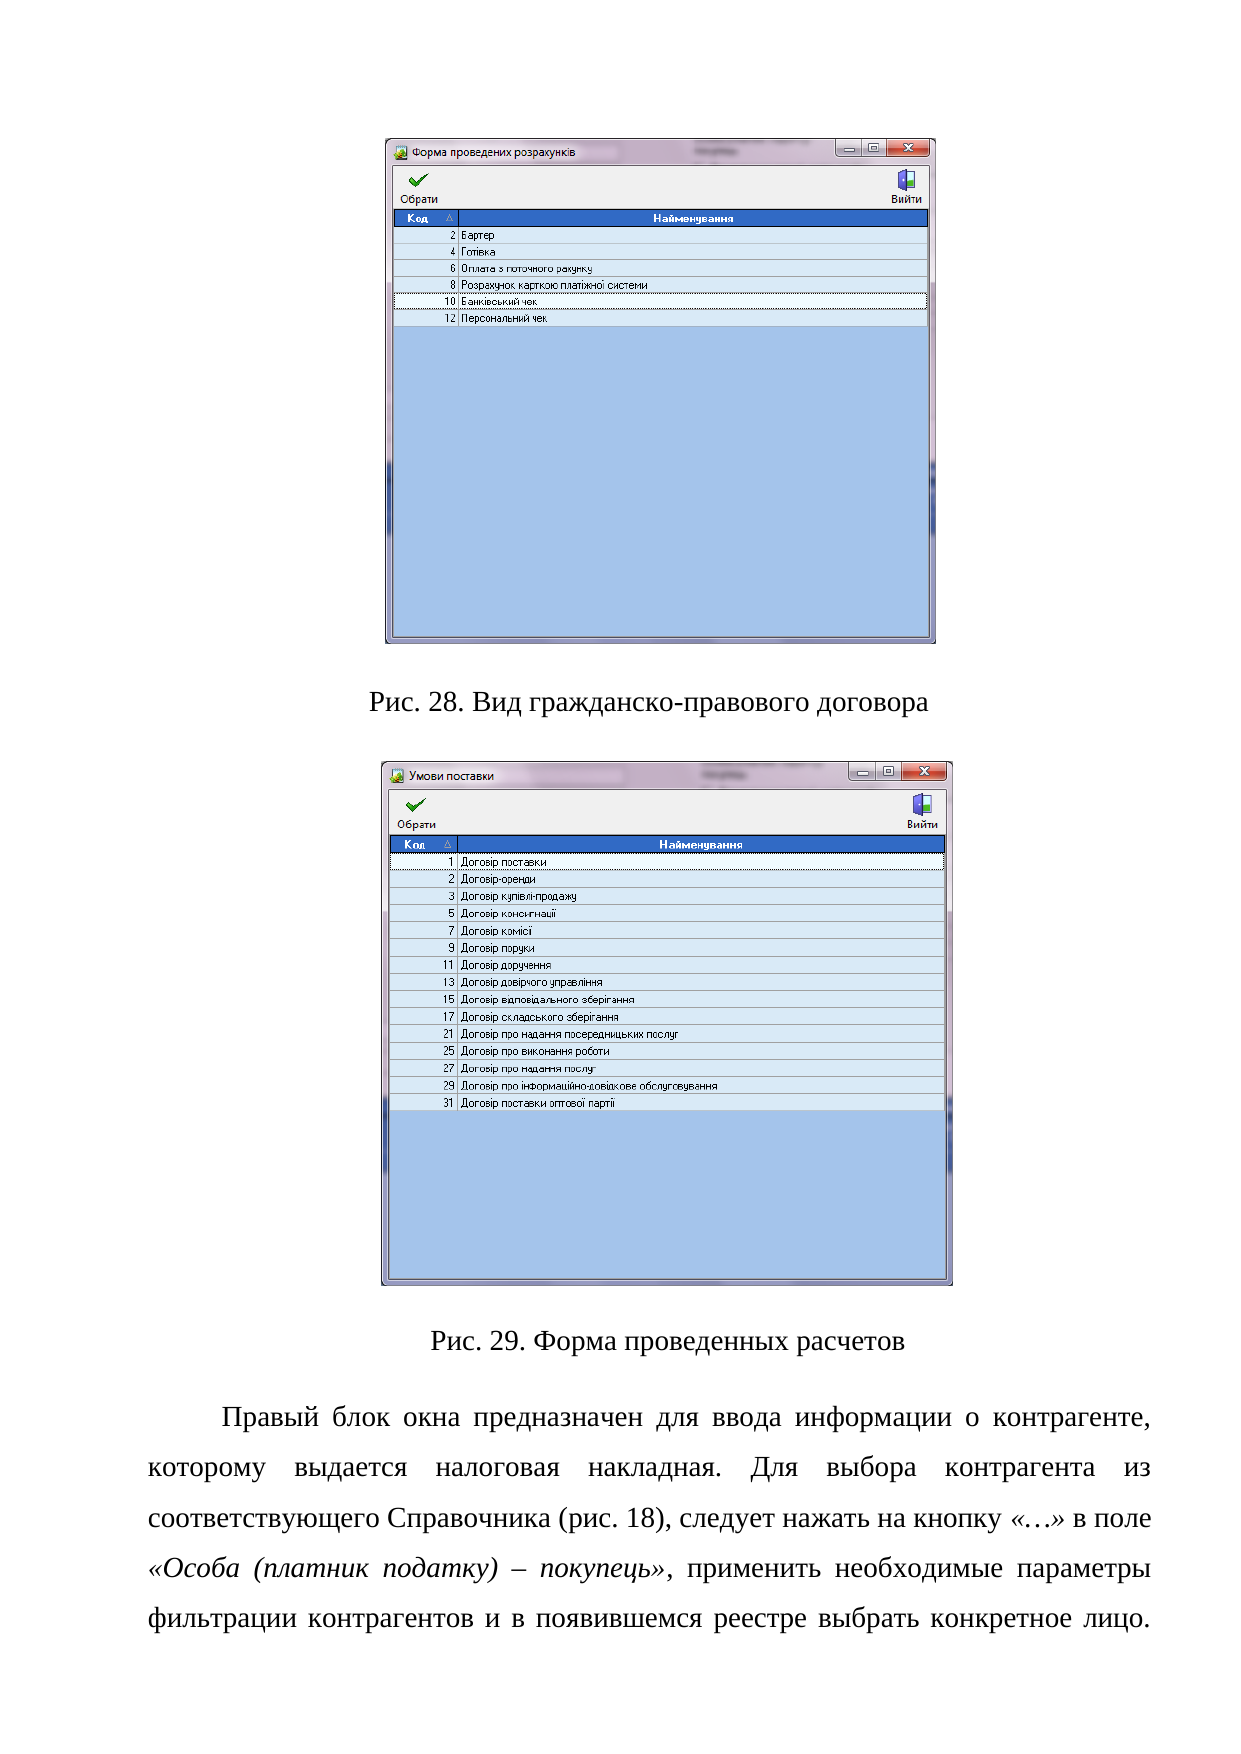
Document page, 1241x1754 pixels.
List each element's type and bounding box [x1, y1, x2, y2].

picture [381, 761, 953, 1286]
picture [385, 138, 936, 644]
text [148, 1399, 1152, 1634]
